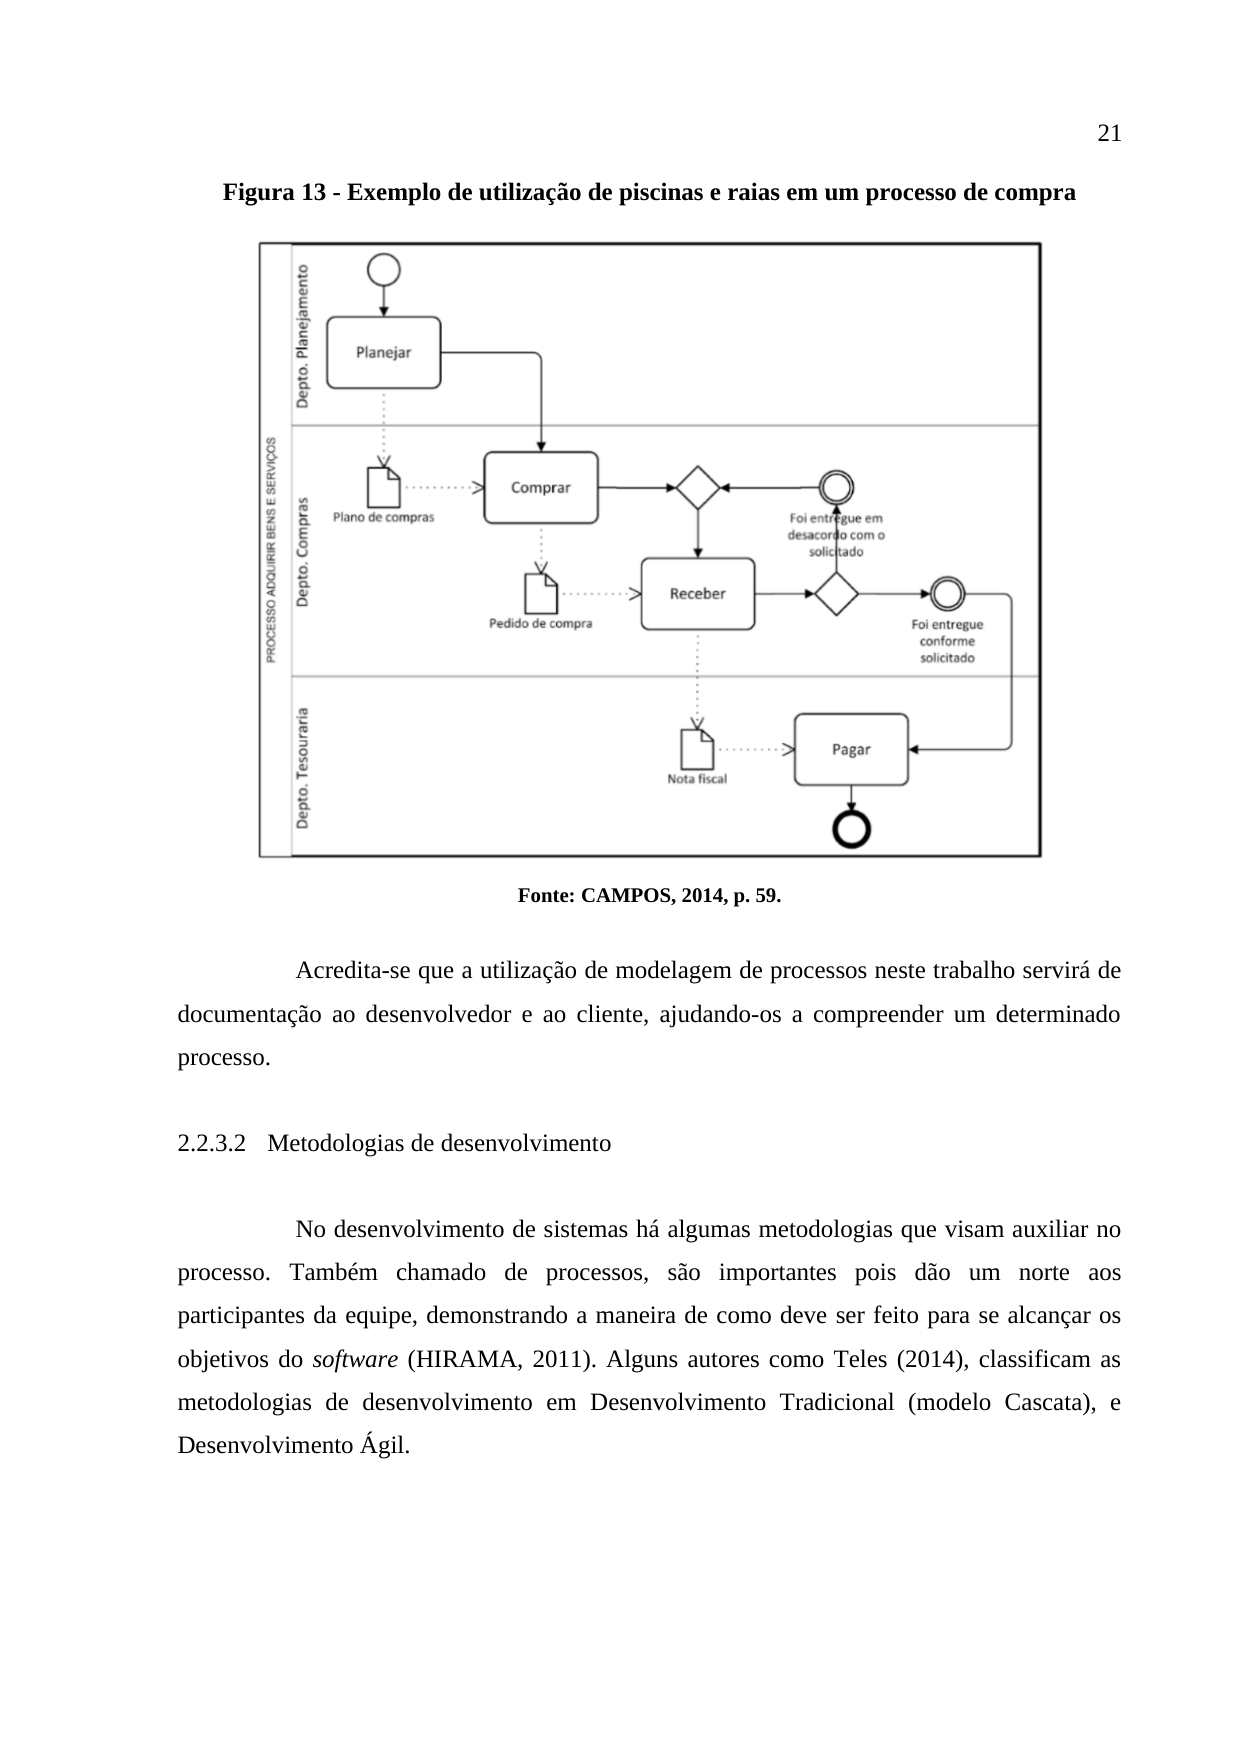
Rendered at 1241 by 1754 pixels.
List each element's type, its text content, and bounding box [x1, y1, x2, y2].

text Figura 13 - Exemplo de utilização de piscinas e raias em um processo de compra [177, 177, 1122, 206]
subtitle Metodologias de desenvolvimento [177, 1128, 1122, 1157]
text Acredita-se que a utilização de modelagem de processos neste trabalho servirá de documentação ao desenvolvedor e ao cliente, ajudando-os a compreender um determinado processo. [177, 956, 1122, 1071]
picture [246, 220, 1054, 869]
text No desenvolvimento de sistemas há algumas metodologias que visam auxiliar no processo. Também chamado de processos, são importantes pois dão um norte aos participantes da equipe, demonstrando a maneira de como deve ser feito para se alcançar os objetivos do software (HIRAMA, 2011). Alguns autores como Teles (2014), classificam as metodologias de desenvolvimento em Desenvolvimento Tradicional (modelo Cascata), e Desenvolvimento Ágil. [177, 1214, 1122, 1459]
text Fonte: CAMPOS, 2014, p. 59. [177, 883, 1122, 907]
